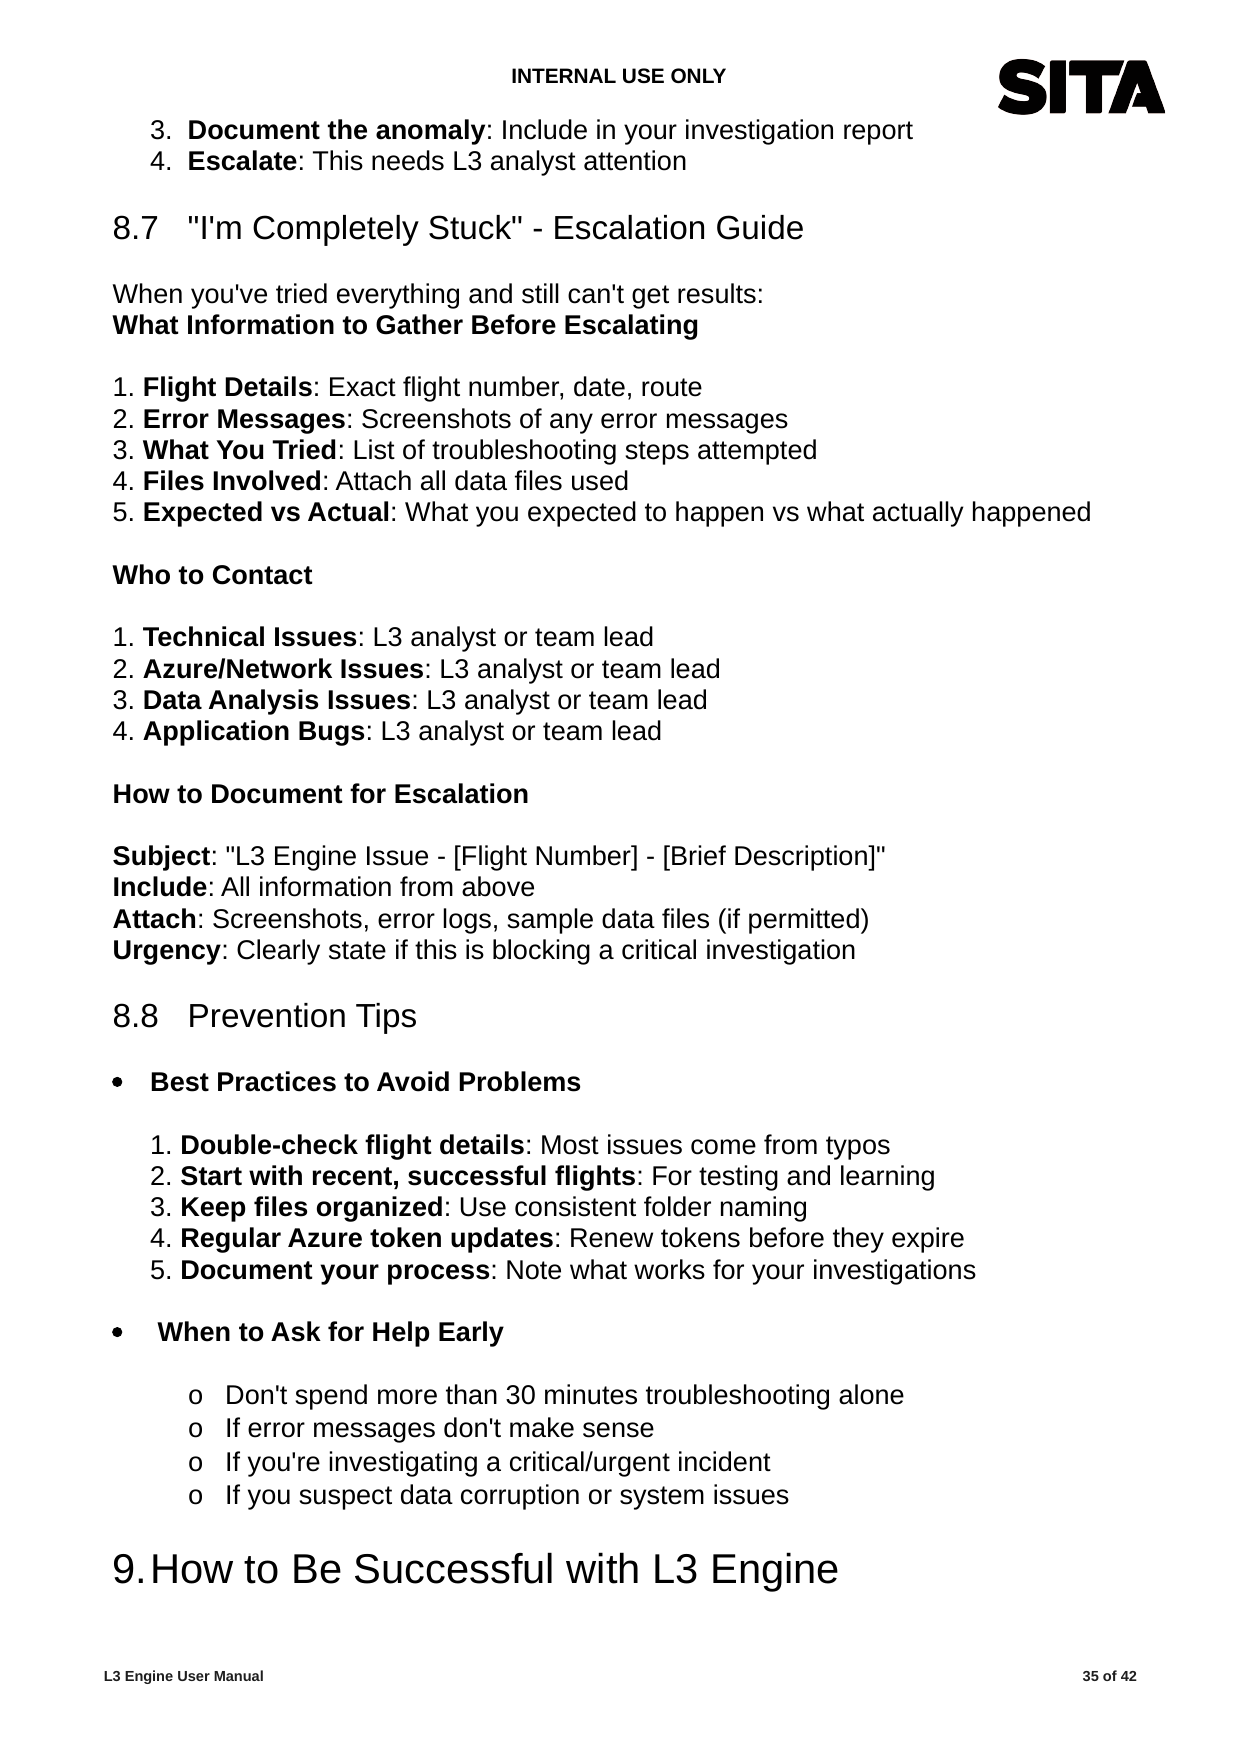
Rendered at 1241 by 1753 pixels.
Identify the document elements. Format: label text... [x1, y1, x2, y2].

title Subject: "L3 Engine Issue - [Flight Number] - [Brief Description]" [112, 840, 1165, 871]
title If you suspect data corruption or system issues [187, 1479, 1165, 1513]
title 1. Flight Details: Exact flight number, date, route [112, 371, 1165, 403]
title When you've tried everything and still can't get results: [75, 278, 1165, 309]
title If error messages don't make sense [187, 1412, 1165, 1446]
title 2. Error Messages: Screenshots of any error messages [112, 403, 1165, 434]
title 4. Regular Azure token updates: Renew tokens before they expire [150, 1222, 1165, 1254]
title 3. What You Tried: List of troubleshooting steps attempted [112, 434, 1165, 465]
title 2. Azure/Network Issues: L3 analyst or team lead [112, 653, 1165, 684]
title Urgency: Clearly state if this is blocking a critical investigation [112, 934, 1165, 965]
title Best Practices to Avoid Problems [112, 1066, 1165, 1097]
title Document the anomaly: Include in your investigation report [150, 114, 1165, 145]
title 1. Double-check flight details: Most issues come from typos [150, 1129, 1165, 1160]
title 3. Keep files organized: Use consistent folder naming [150, 1191, 1165, 1222]
title Attach: Screenshots, error logs, sample data files (if permitted) [112, 903, 1165, 934]
title Prevention Tips [112, 996, 1165, 1035]
title 4. Application Bugs: L3 analyst or team lead [112, 715, 1165, 746]
title Include: All information from above [112, 871, 1165, 903]
title 5. Expected vs Actual: What you expected to happen vs what actually happened [112, 496, 1165, 528]
title 5. Document your process: Note what works for your investigations [150, 1254, 1165, 1285]
title Don't spend more than 30 minutes troubleshooting alone [187, 1379, 1165, 1412]
title If you're investigating a critical/urgent incident [187, 1446, 1165, 1479]
title 4. Files Involved: Attach all data files used [112, 465, 1165, 496]
title When to Ask for Help Early [112, 1316, 1165, 1347]
title "I'm Completely Stuck" - Escalation Guide [112, 208, 1165, 246]
title 3. Data Analysis Issues: L3 analyst or team lead [112, 684, 1165, 715]
title Escalate: This needs L3 analyst attention [150, 145, 1165, 177]
title Who to Contact [112, 559, 1165, 590]
title 1. Technical Issues: L3 analyst or team lead [112, 621, 1165, 653]
title How to Document for Escalation [112, 778, 1165, 809]
title How to Be Successful with L3 Engine [112, 1544, 1165, 1592]
title 2. Start with recent, successful flights: For testing and learning [150, 1160, 1165, 1191]
title What Information to Gather Before Escalating [112, 309, 1165, 340]
